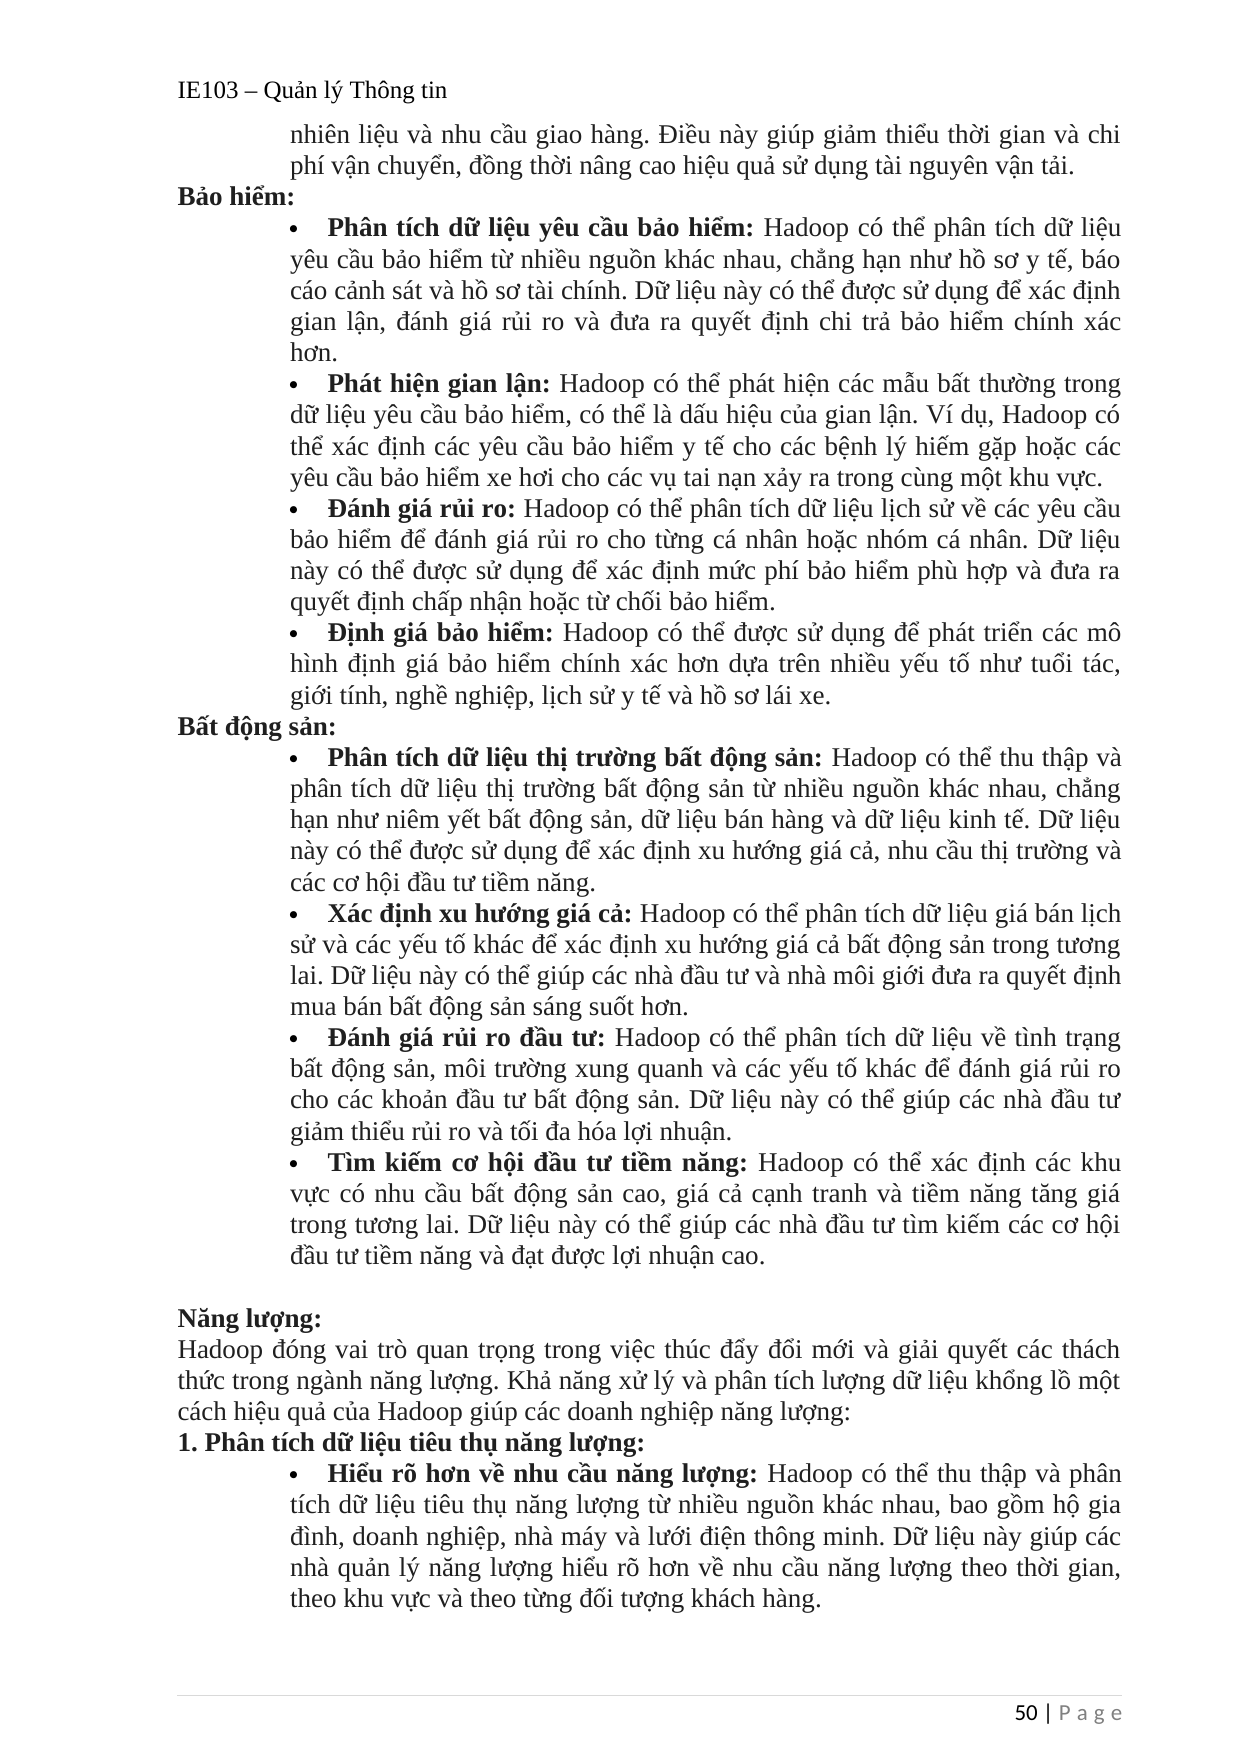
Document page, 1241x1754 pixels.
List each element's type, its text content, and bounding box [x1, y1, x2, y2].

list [290, 118, 1122, 180]
list Đánh giá rủi ro: Hadoop có thể phân tích dữ liệu lịch sử về các yêu cầu bảo hiểm để đánh giá rủi ro cho từng cá nhân hoặc nhóm cá nhân. Dữ liệu này có thể được sử dụng để xác định mức phí bảo hiểm phù hợp và đưa ra quyết định chấp nhận hoặc từ chối bảo hiểm. [290, 492, 1122, 616]
list Phát hiện gian lận: Hadoop có thể phát hiện các mẫu bất thường trong dữ liệu yêu cầu bảo hiểm, có thể là dấu hiệu của gian lận. Ví dụ, Hadoop có thể xác định các yêu cầu bảo hiểm y tế cho các bệnh lý hiếm gặp hoặc các yêu cầu bảo hiểm xe hơi cho các vụ tai nạn xảy ra trong cùng một khu vực. [290, 367, 1122, 492]
list Phân tích dữ liệu thị trường bất động sản: Hadoop có thể thu thập và phân tích dữ liệu thị trường bất động sản từ nhiều nguồn khác nhau, chẳng hạn như niêm yết bất động sản, dữ liệu bán hàng và dữ liệu kinh tế. Dữ liệu này có thể được sử dụng để xác định xu hướng giá cả, nhu cầu thị trường và các cơ hội đầu tư tiềm năng. [290, 741, 1122, 897]
list Tìm kiếm cơ hội đầu tư tiềm năng: Hadoop có thể xác định các khu vực có nhu cầu bất động sản cao, giá cả cạnh tranh và tiềm năng tăng giá trong tương lai. Dữ liệu này có thể giúp các nhà đầu tư tìm kiếm các cơ hội đầu tư tiềm năng và đạt được lợi nhuận cao. [290, 1146, 1122, 1271]
list Xác định xu hướng giá cả: Hadoop có thể phân tích dữ liệu giá bán lịch sử và các yếu tố khác để xác định xu hướng giá cả bất động sản trong tương lai. Dữ liệu này có thể giúp các nhà đầu tư và nhà môi giới đưa ra quyết định mua bán bất động sản sáng suốt hơn. [290, 897, 1122, 1021]
list Phân tích dữ liệu yêu cầu bảo hiểm: Hadoop có thể phân tích dữ liệu yêu cầu bảo hiểm từ nhiều nguồn khác nhau, chẳng hạn như hồ sơ y tế, báo cáo cảnh sát và hồ sơ tài chính. Dữ liệu này có thể được sử dụng để xác định gian lận, đánh giá rủi ro và đưa ra quyết định chi trả bảo hiểm chính xác hơn. [290, 212, 1122, 367]
text Bất động sản: [177, 710, 1122, 741]
text Bảo hiểm: [177, 180, 1122, 212]
text 1. Phân tích dữ liệu tiêu thụ năng lượng: [177, 1426, 1122, 1457]
text Năng lượng: [177, 1302, 1122, 1333]
list Định giá bảo hiểm: Hadoop có thể được sử dụng để phát triển các mô hình định giá bảo hiểm chính xác hơn dựa trên nhiều yếu tố như tuổi tác, giới tính, nghề nghiệp, lịch sử y tế và hồ sơ lái xe. [290, 616, 1122, 710]
list Hiểu rõ hơn về nhu cầu năng lượng: Hadoop có thể thu thập và phân tích dữ liệu tiêu thụ năng lượng từ nhiều nguồn khác nhau, bao gồm hộ gia đình, doanh nghiệp, nhà máy và lưới điện thông minh. Dữ liệu này giúp các nhà quản lý năng lượng hiểu rõ hơn về nhu cầu năng lượng theo thời gian, theo khu vực và theo từng đối tượng khách hàng. [290, 1457, 1122, 1613]
list Đánh giá rủi ro đầu tư: Hadoop có thể phân tích dữ liệu về tình trạng bất động sản, môi trường xung quanh và các yếu tố khác để đánh giá rủi ro cho các khoản đầu tư bất động sản. Dữ liệu này có thể giúp các nhà đầu tư giảm thiểu rủi ro và tối đa hóa lợi nhuận. [290, 1021, 1122, 1146]
text Hadoop đóng vai trò quan trọng trong việc thúc đẩy đổi mới và giải quyết các thách thức trong ngành năng lượng. Khả năng xử lý và phân tích lượng dữ liệu khổng lồ một cách hiệu quả của Hadoop giúp các doanh nghiệp năng lượng: [177, 1333, 1122, 1426]
